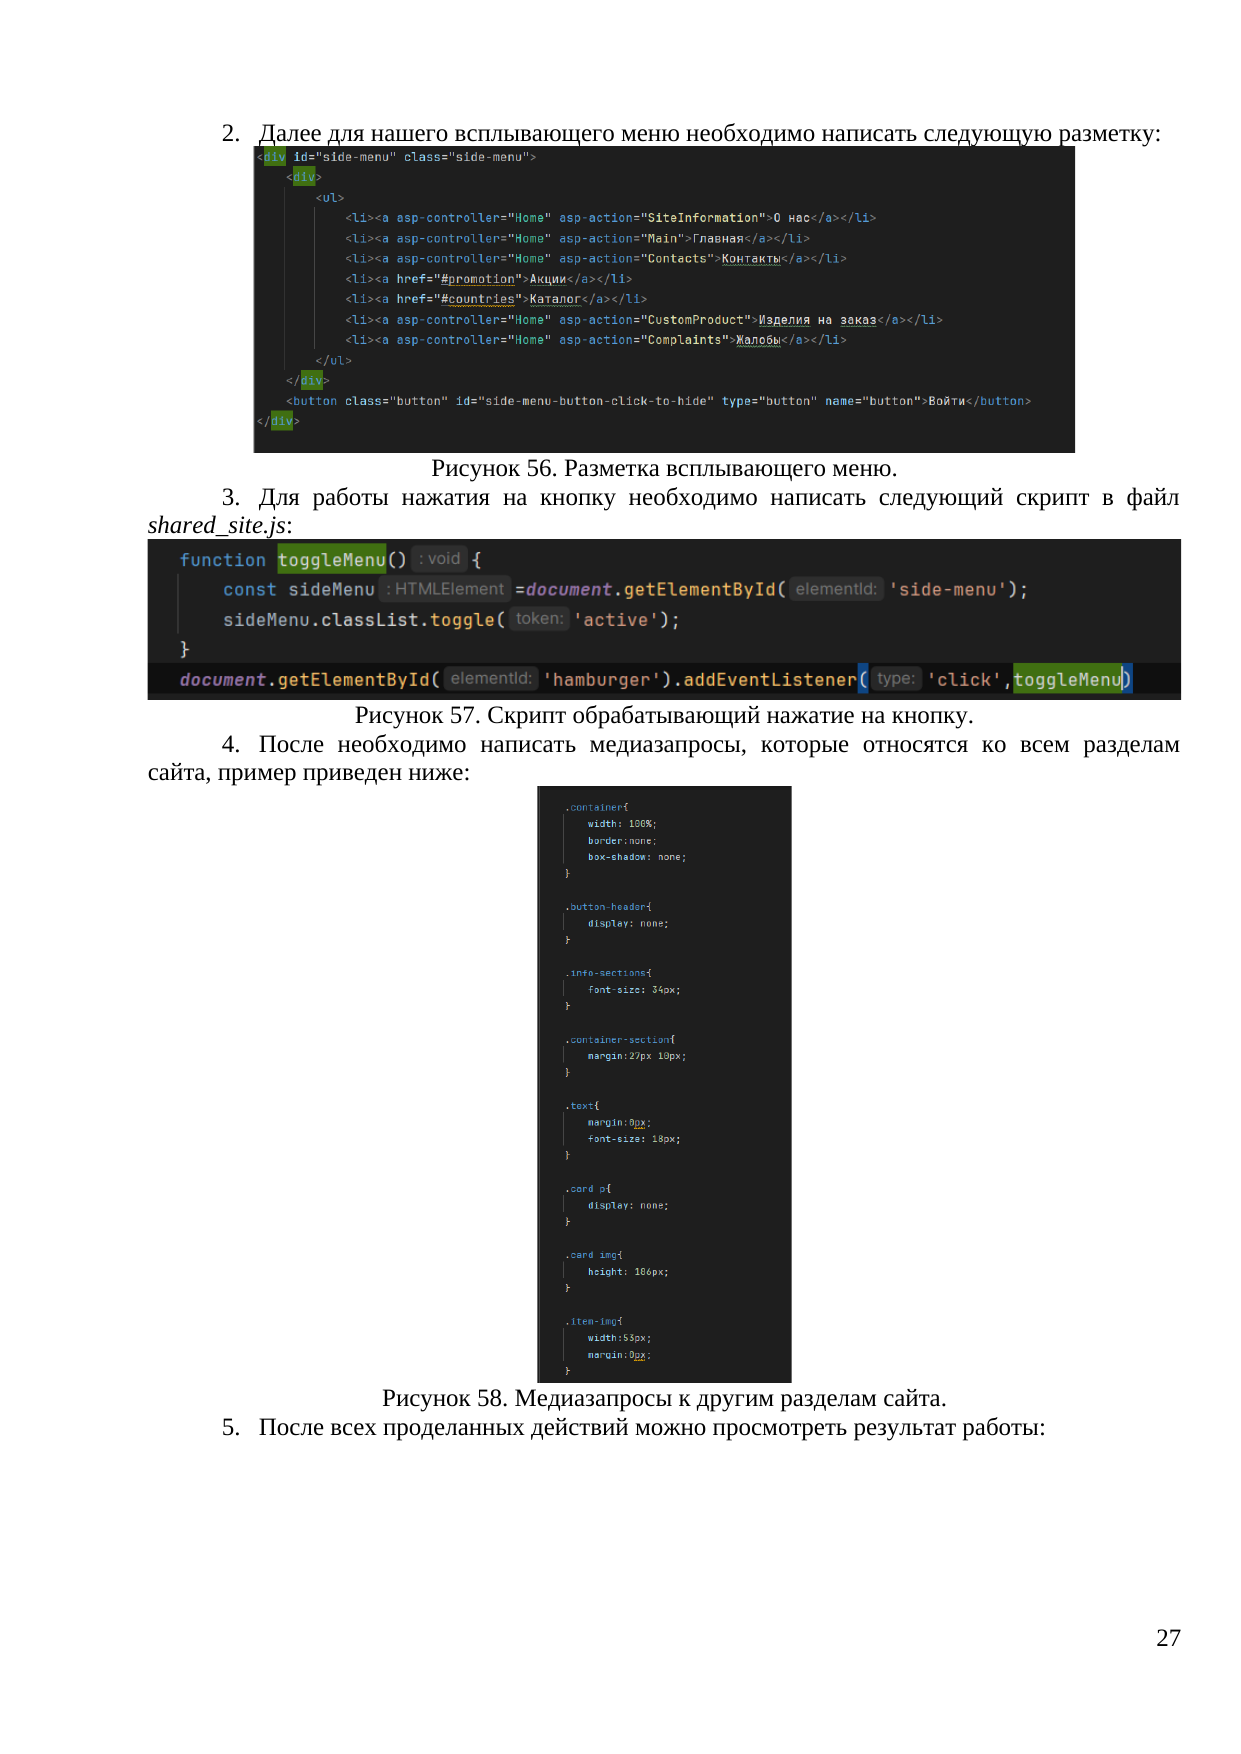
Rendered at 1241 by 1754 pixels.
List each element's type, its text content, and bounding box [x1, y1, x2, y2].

text Рисунок 58. Медиазапросы к другим разделам сайта. [148, 1383, 1181, 1412]
list После всех проделанных действий можно просмотреть результат работы: [148, 1412, 1181, 1441]
picture [147, 539, 1182, 700]
list Для работы нажатия на кнопку необходимо написать следующий скрипт в файл shared_site.js: [148, 482, 1181, 539]
list Далее для нашего всплывающего меню необходимо написать следующую разметку: [148, 118, 1181, 147]
list После необходимо написать медиазапросы, которые относятся ко всем разделам сайта, пример приведен ниже: [148, 729, 1181, 786]
picture [537, 786, 792, 1383]
picture [253, 146, 1076, 453]
text Рисунок 57. Скрипт обрабатывающий нажатие на кнопку. [148, 700, 1181, 729]
text Рисунок 56. Разметка всплывающего меню. [148, 453, 1181, 482]
